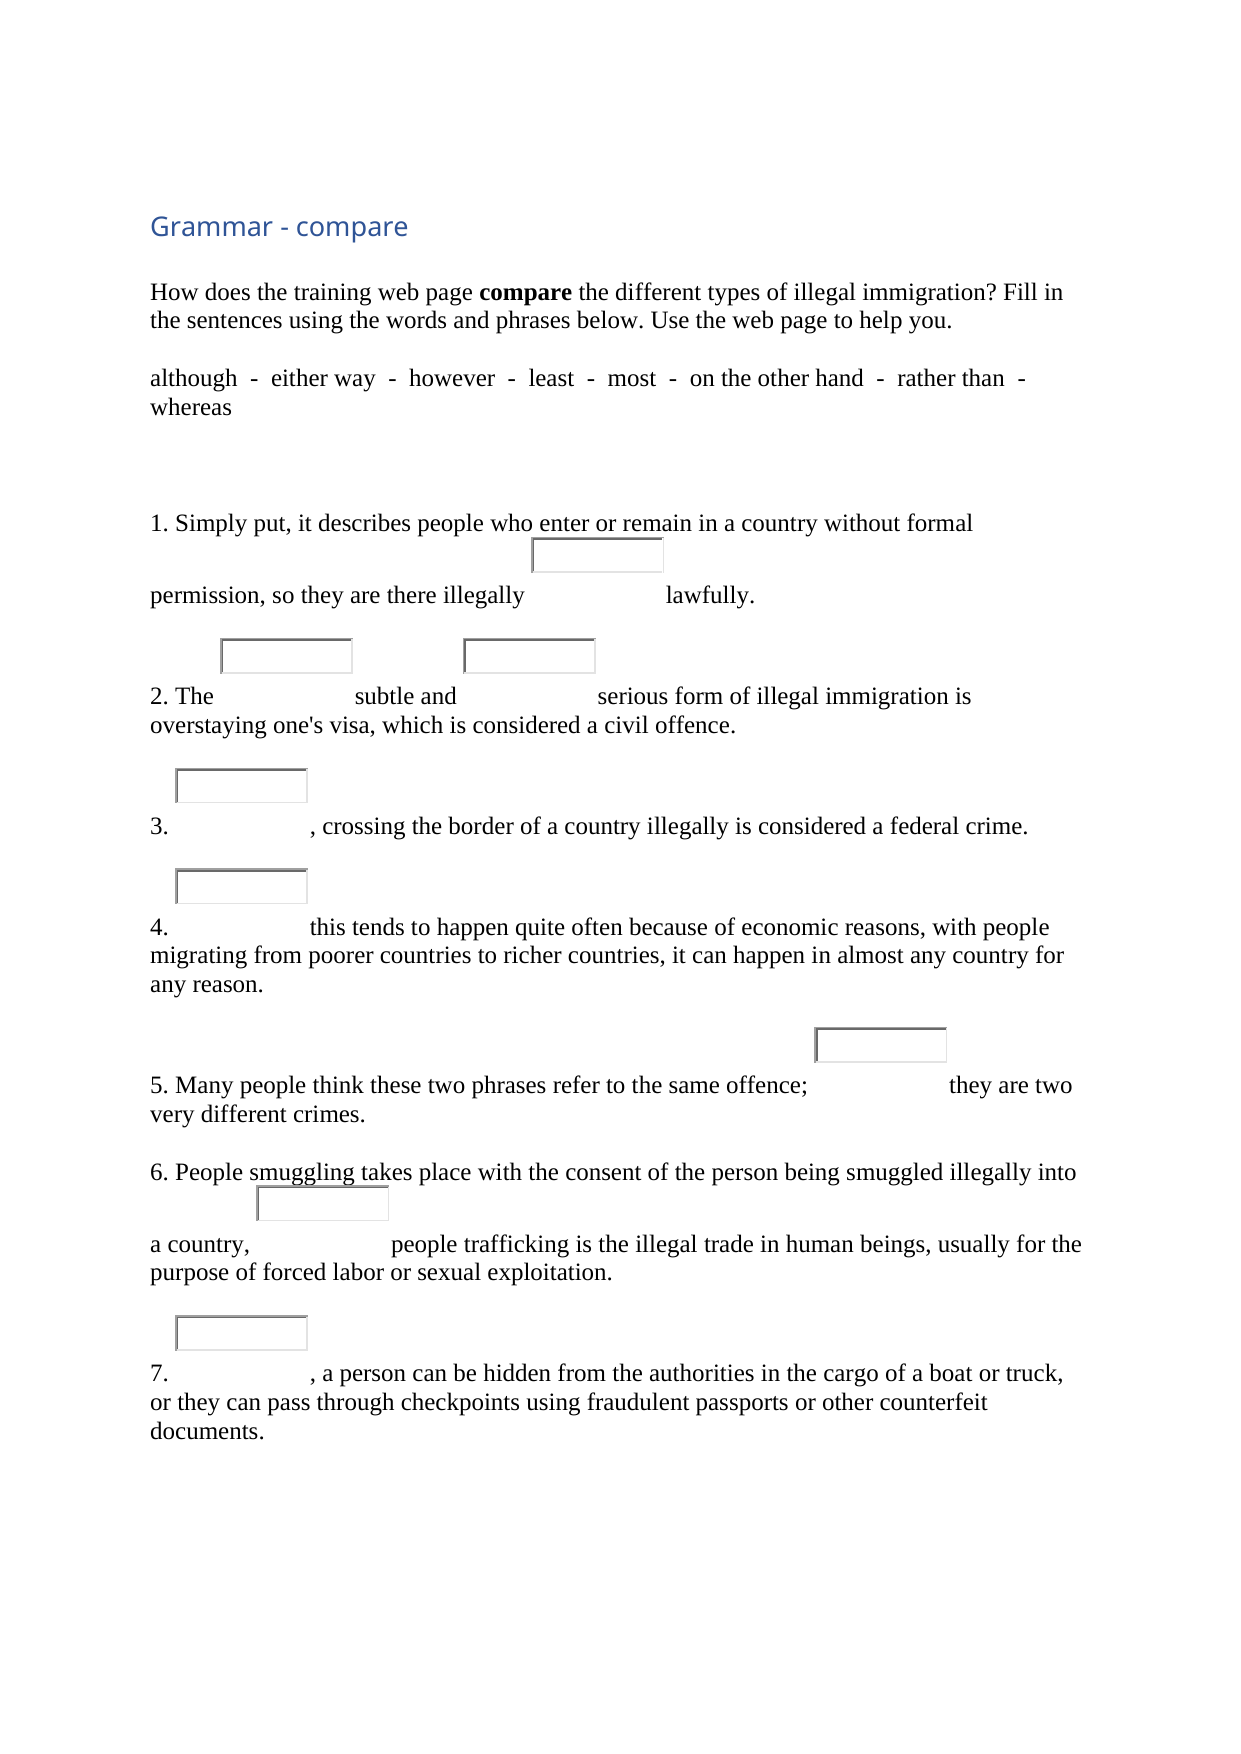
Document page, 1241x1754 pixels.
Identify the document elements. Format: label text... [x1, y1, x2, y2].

subtitle Grammar - compare [150, 208, 1090, 245]
text although - either way - however - least - most - on the other hand - rather than - whereas [150, 363, 1090, 421]
text 1. Simply put, it describes people who enter or remain in a country without formal permission, so they are there illegally lawfully. 2. The subtle and serious form of illegal immigration is overstaying one's visa, which is considered a civil offence. 3. , crossing the border of a country illegally is considered a federal crime. 4. this tends to happen quite often because of economic reasons, with people migrating from poorer countries to richer countries, it can happen in almost any country for any reason. 5. Many people think these two phrases refer to the same offence; they are two very different crimes. 6. People smuggling takes place with the consent of the person being smuggled illegally into a country, people trafficking is the illegal trade in human beings, usually for the purpose of forced labor or sexual exploitation. 7. , a person can be hidden from the authorities in the cargo of a boat or truck, or they can pass through checkpoints using fraudulent passports or other counterfeit documents. [150, 508, 1090, 1445]
text How does the training web page compare the different types of illegal immigration? Fill in the sentences using the words and phrases below. Use the web page to help you. [150, 277, 1090, 334]
